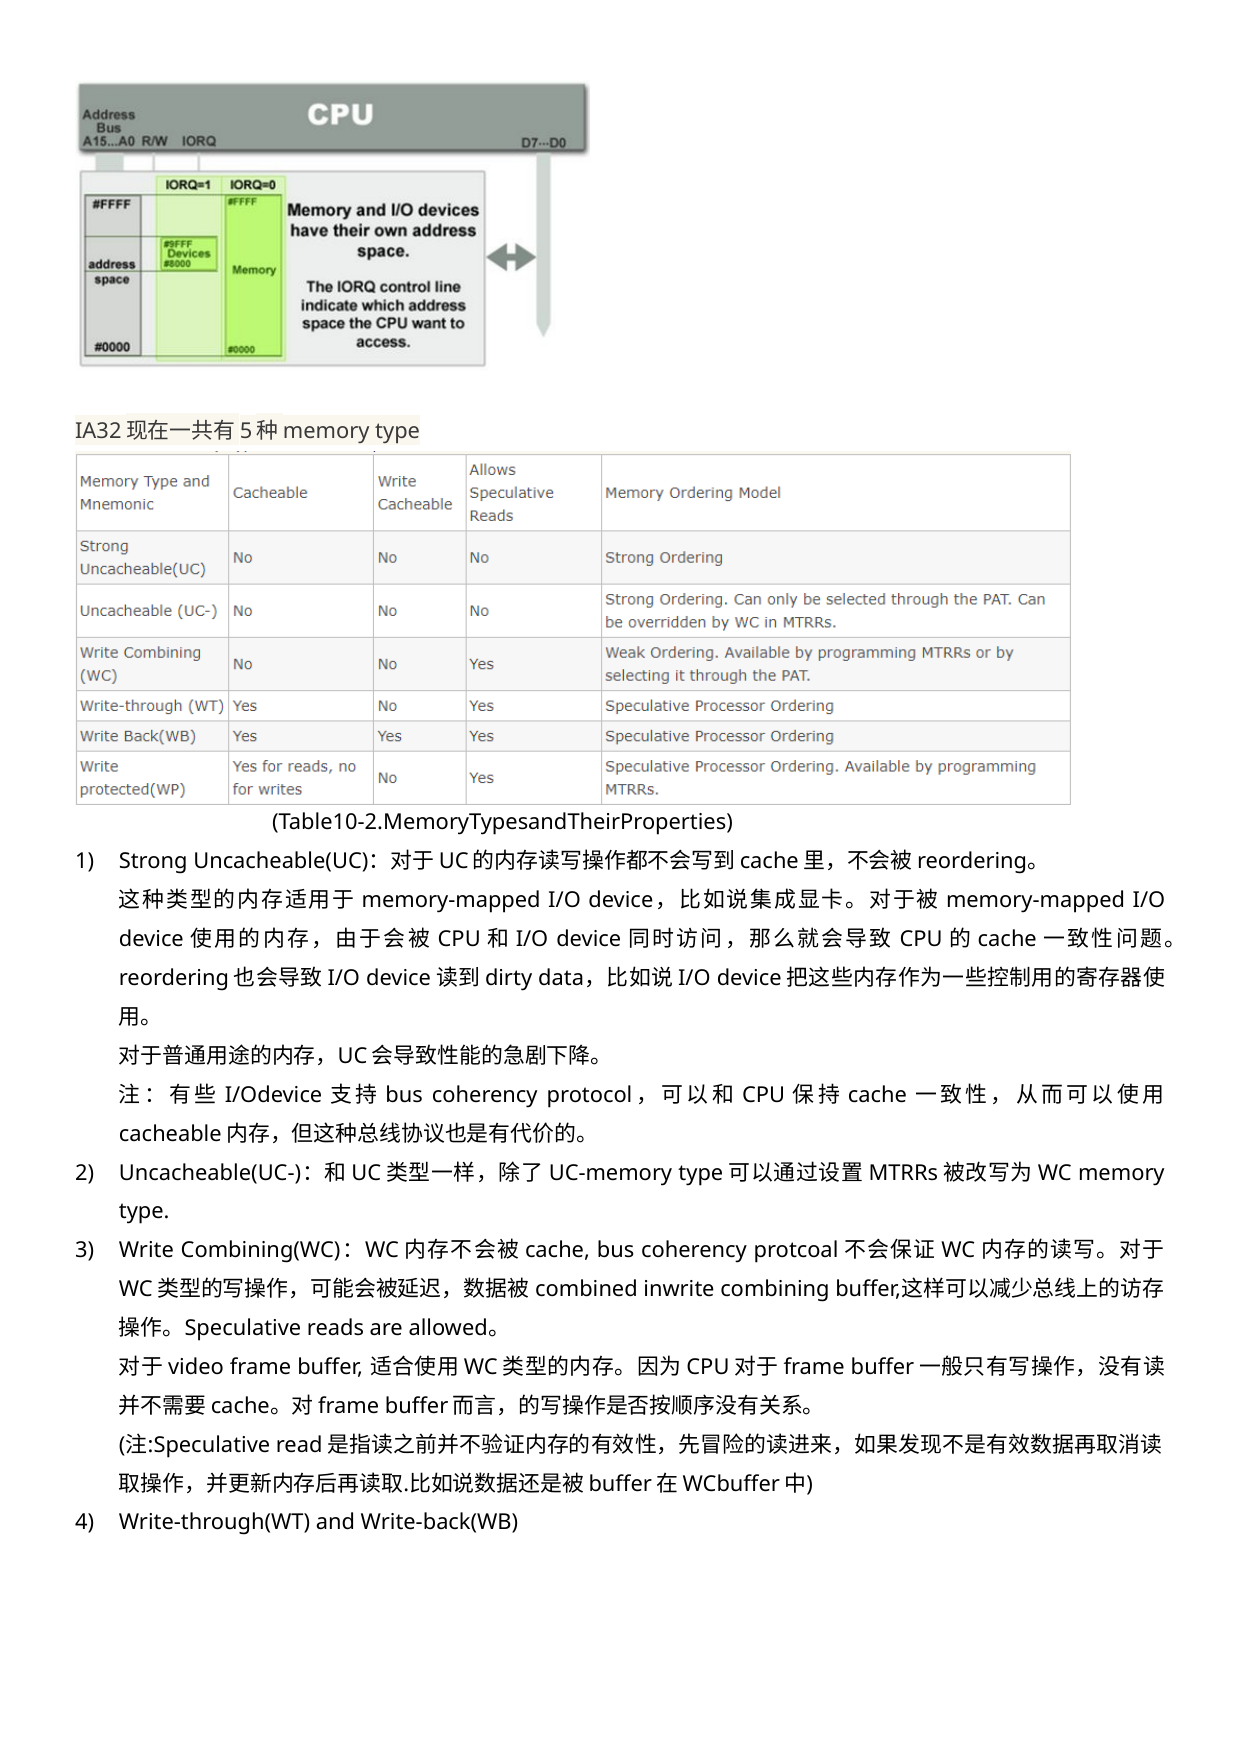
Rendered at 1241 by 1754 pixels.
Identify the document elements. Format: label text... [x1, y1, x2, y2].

list 这种类型的内存适用于memory-mapped I/O device，比如说集成显卡。对于被memory-mapped I/O device使用的内存，由于会被CPU和I/O device同时访问，那么就会导致CPU的cache一致性问题。reordering也会导致I/O device读到dirty data，比如说I/O device把这些内存作为一些控制用的寄存器使用。 对于普通用途的内存，UC会导致性能的急剧下降。 [119, 882, 1165, 1070]
list 注：有些I/Odevice支持bus coherency protocol，可以和CPU保持cache一致性，从而可以使用cacheable内存，但这种总线协议也是有代价的。 [119, 1077, 1165, 1148]
list Uncacheable(UC-)：和UC类型一样，除了UC-memory type可以通过设置MTRRs被改写为WC memory type. [75, 1154, 1165, 1226]
text (Table10-2.MemoryTypesandTheirProperties) [75, 804, 1165, 837]
picture [75, 80, 592, 375]
picture [75, 451, 1072, 805]
list Write Combining(WC)：WC内存不会被cache, bus coherency protcoal不会保证WC内存的读写。对于WC类型的写操作，可能会被延迟，数据被combined inwrite combining buffer,这样可以减少总线上的访存操作。Speculative reads are allowed。 对于video frame buffer, 适合使用WC类型的内存。因为CPU对于frame buffer一般只有写操作，没有读，并不需要cache。对frame buffer而言，的写操作是否按顺序没有关系。 (注:Speculative read是指读之前并不验证内存的有效性，先冒险的读进来，如果发现不是有效数据再取消读取操作，并更新内存后再读取.比如说数据还是被buffer在WCbuffer中) [75, 1232, 1165, 1498]
text IA32现在一共有5种memory type [283, 413, 1165, 445]
list Write-through(WT) and Write-back(WB) [75, 1504, 1165, 1537]
list Strong Uncacheable(UC)：对于UC的内存读写操作都不会写到cache里，不会被reordering。 [75, 843, 1165, 876]
